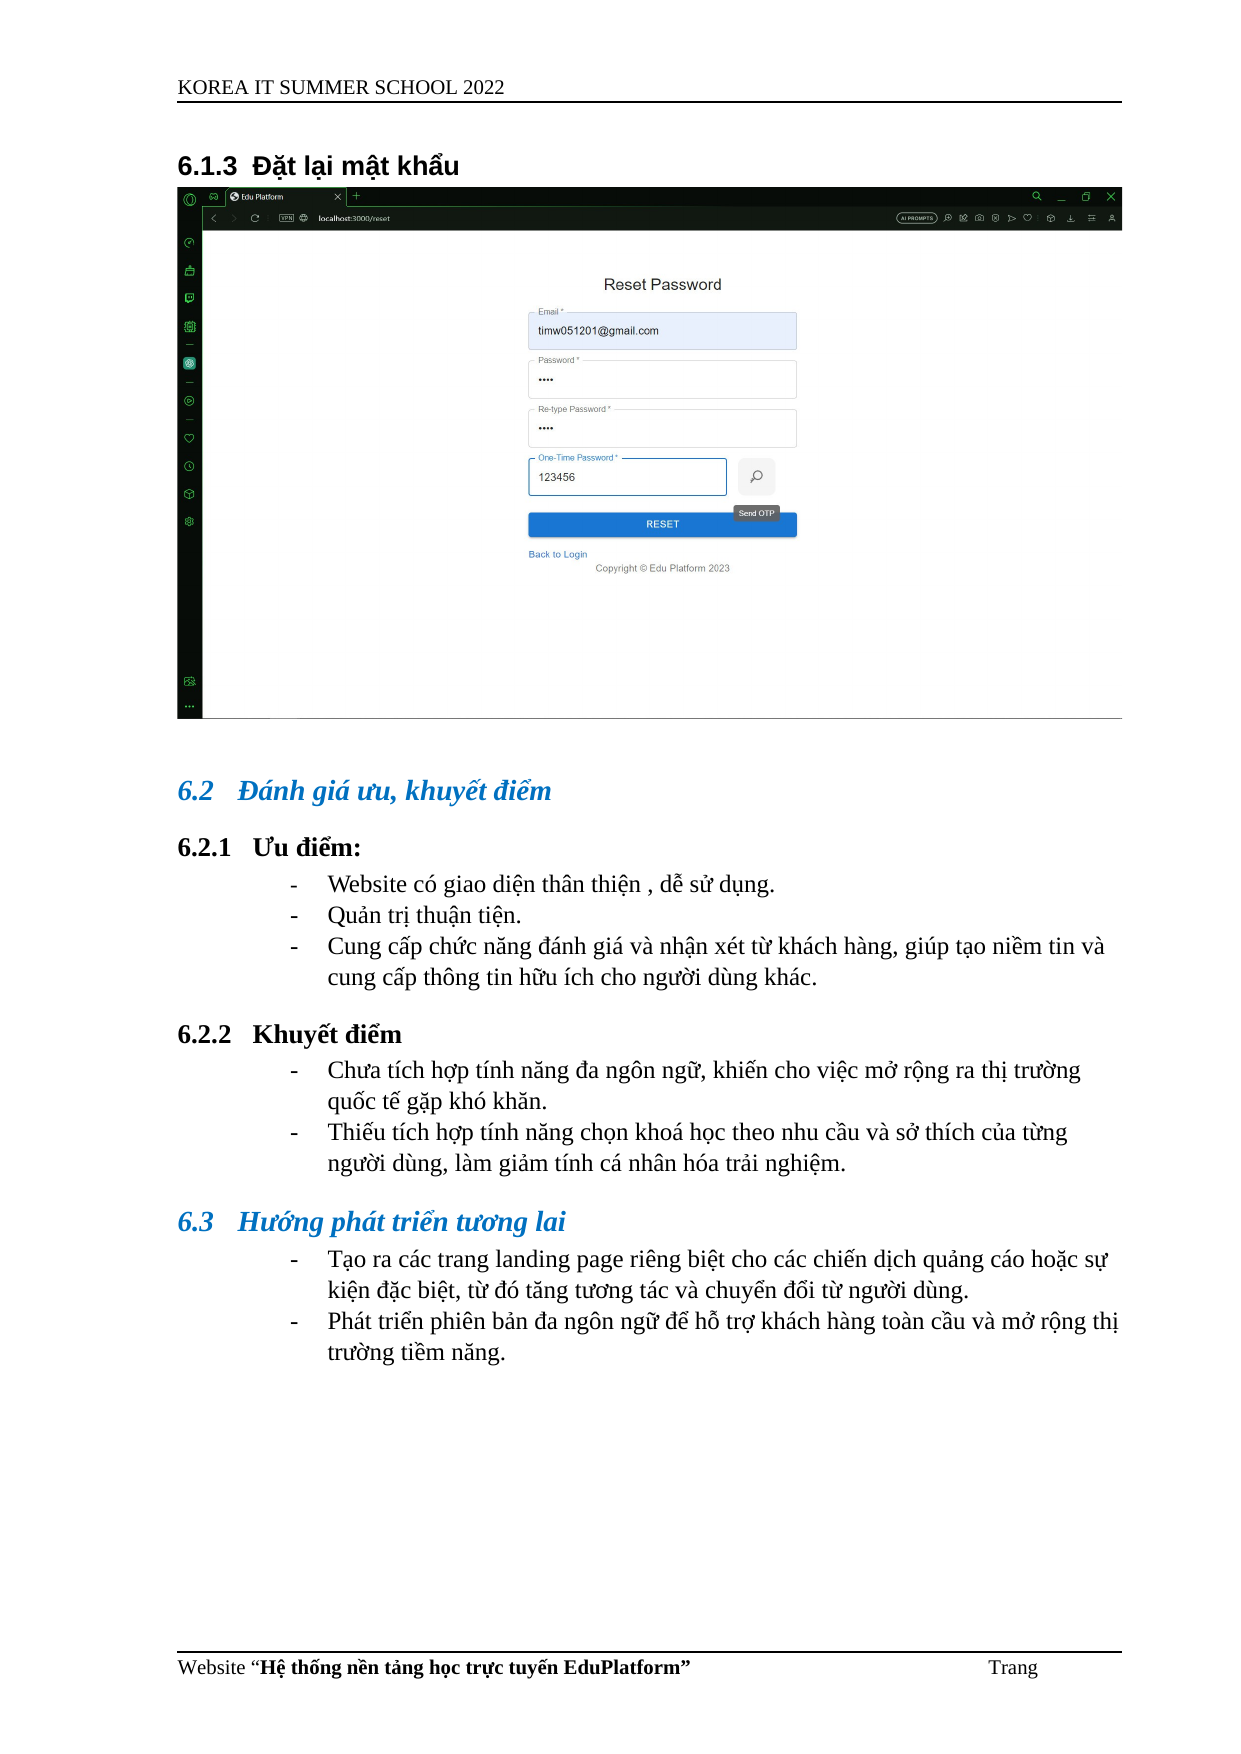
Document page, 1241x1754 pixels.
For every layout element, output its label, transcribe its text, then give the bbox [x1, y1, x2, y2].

list Tạo ra các trang landing page riêng biệt cho các chiến dịch quảng cáo hoặc sự kiện đặc biệt, từ đó tăng tương tác và chuyển đổi từ người dùng. [290, 1244, 1122, 1304]
list Website có giao diện thân thiện , dễ sử dụng. [290, 869, 1122, 897]
subtitle Đặt lại mật khẩu [177, 150, 1122, 181]
list Phát triển phiên bản đa ngôn ngữ để hỗ trợ khách hàng toàn cầu và mở rộng thị trường tiềm năng. [290, 1306, 1122, 1366]
subtitle Ưu điểm: [177, 831, 1122, 862]
subtitle Khuyết điểm [177, 1018, 1122, 1049]
subtitle Hướng phát triển tương lai [177, 1204, 1122, 1238]
list Chưa tích hợp tính năng đa ngôn ngữ, khiến cho việc mở rộng ra thị trường quốc tế gặp khó khăn. [290, 1055, 1122, 1115]
subtitle Đánh giá ưu, khuyết điểm [177, 773, 1122, 806]
list Quản trị thuận tiện. [290, 900, 1122, 928]
picture [177, 187, 1123, 719]
list Cung cấp chức năng đánh giá và nhận xét từ khách hàng, giúp tạo niềm tin và cung cấp thông tin hữu ích cho người dùng khác. [290, 931, 1122, 991]
list Thiếu tích hợp tính năng chọn khoá học theo nhu cầu và sở thích của từng người dùng, làm giảm tính cá nhân hóa trải nghiệm. [290, 1117, 1122, 1177]
